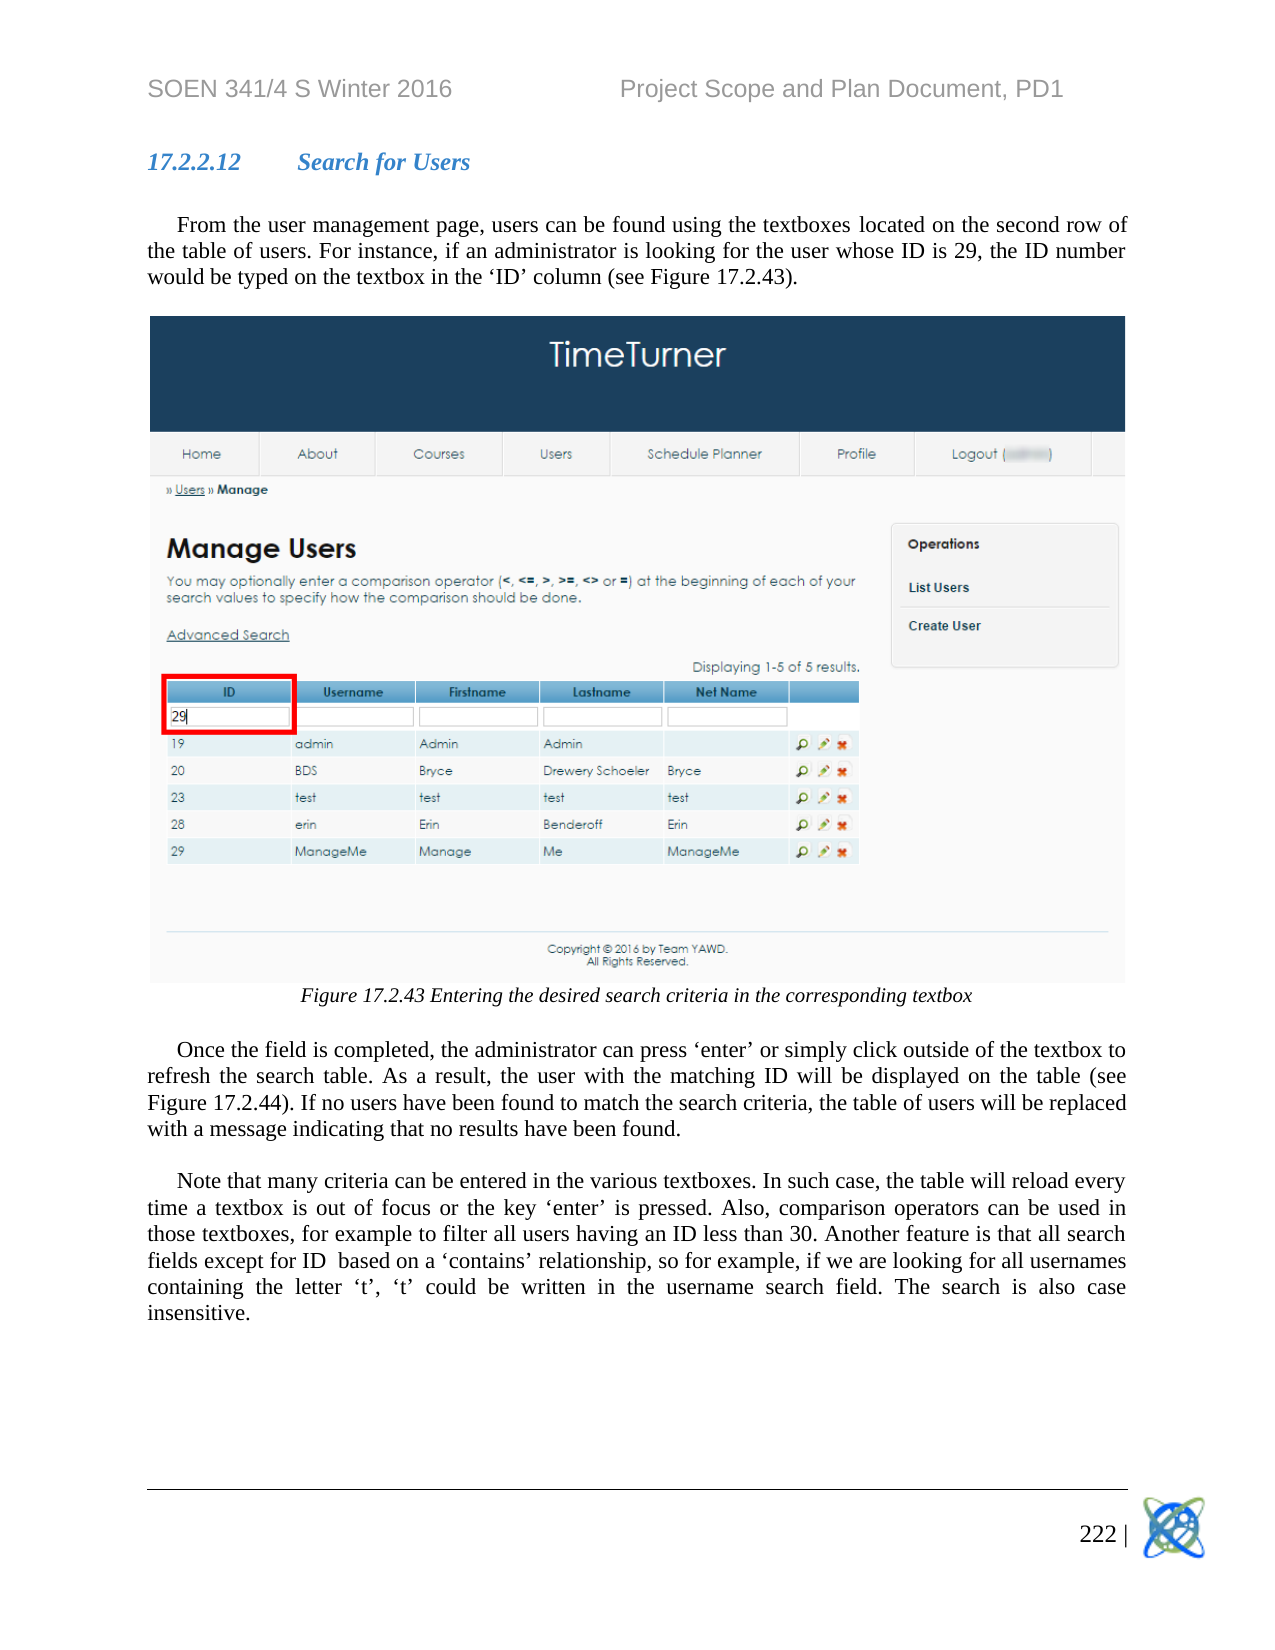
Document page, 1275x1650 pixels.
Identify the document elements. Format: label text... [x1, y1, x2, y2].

text Once the field is completed, the administrator can press ‘enter’ or simply click outside of the textbox to refresh the search table. As a result, the user with the matching ID will be displayed on the table (see Figure 17.2.44). If no users have been found to match the search criteria, the table of users will be replaced with a message indicating that no results have been found. [147, 1036, 1128, 1141]
text Figure 17.2.43 Entering the desired search criteria in the corresponding textbox [147, 983, 1128, 1007]
text Note that many criteria can be entered in the various textboxes. In such case, the table will reload every time a textbox is out of focus or the key ‘enter’ is pressed. Also, comparison operators can be used in those textboxes, for example to filter all users having an ID less than 30. Another feature is that all search fields except for ID based on a ‘contains’ relationship, so for example, if we are looking for all usernames containing the letter ‘t’, ‘t’ could be written in the username search field. The search is also case insensitive. [147, 1168, 1128, 1326]
text Search for Users [147, 147, 1128, 176]
picture [1123, 1490, 1224, 1566]
text From the user management page, users can be found using the textboxes located on the second row of the table of users. For instance, if an administrator is looking for the user whose ID is 29, the ID number would be typed on the textbox in the ‘ID’ column (see Figure 17.2.43). [147, 211, 1128, 290]
picture [150, 316, 1125, 983]
